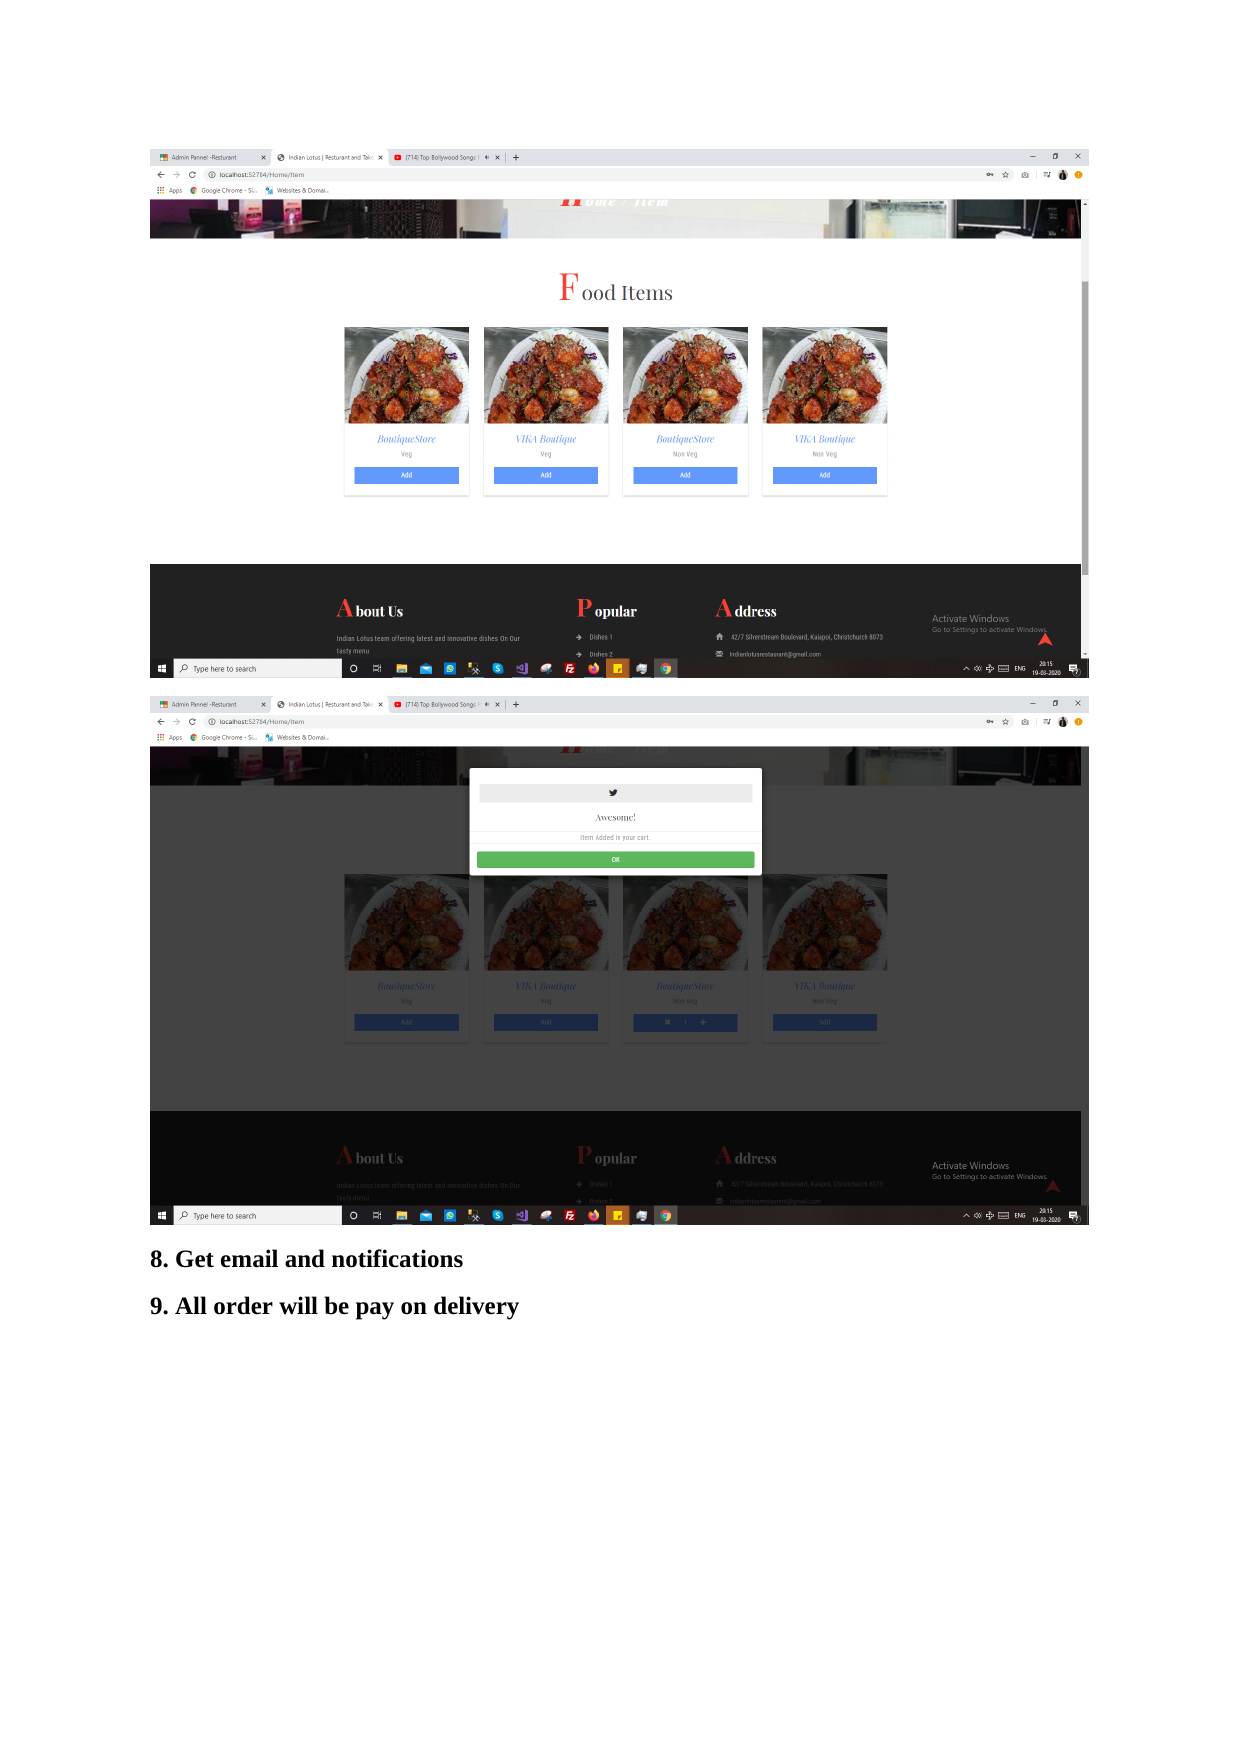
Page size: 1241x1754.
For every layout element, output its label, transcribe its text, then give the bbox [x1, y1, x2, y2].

text 9. All order will be pay on delivery [150, 1291, 1090, 1320]
picture [150, 149, 1089, 678]
text 8. Get email and notifications [150, 1244, 1090, 1272]
picture [150, 696, 1089, 1225]
